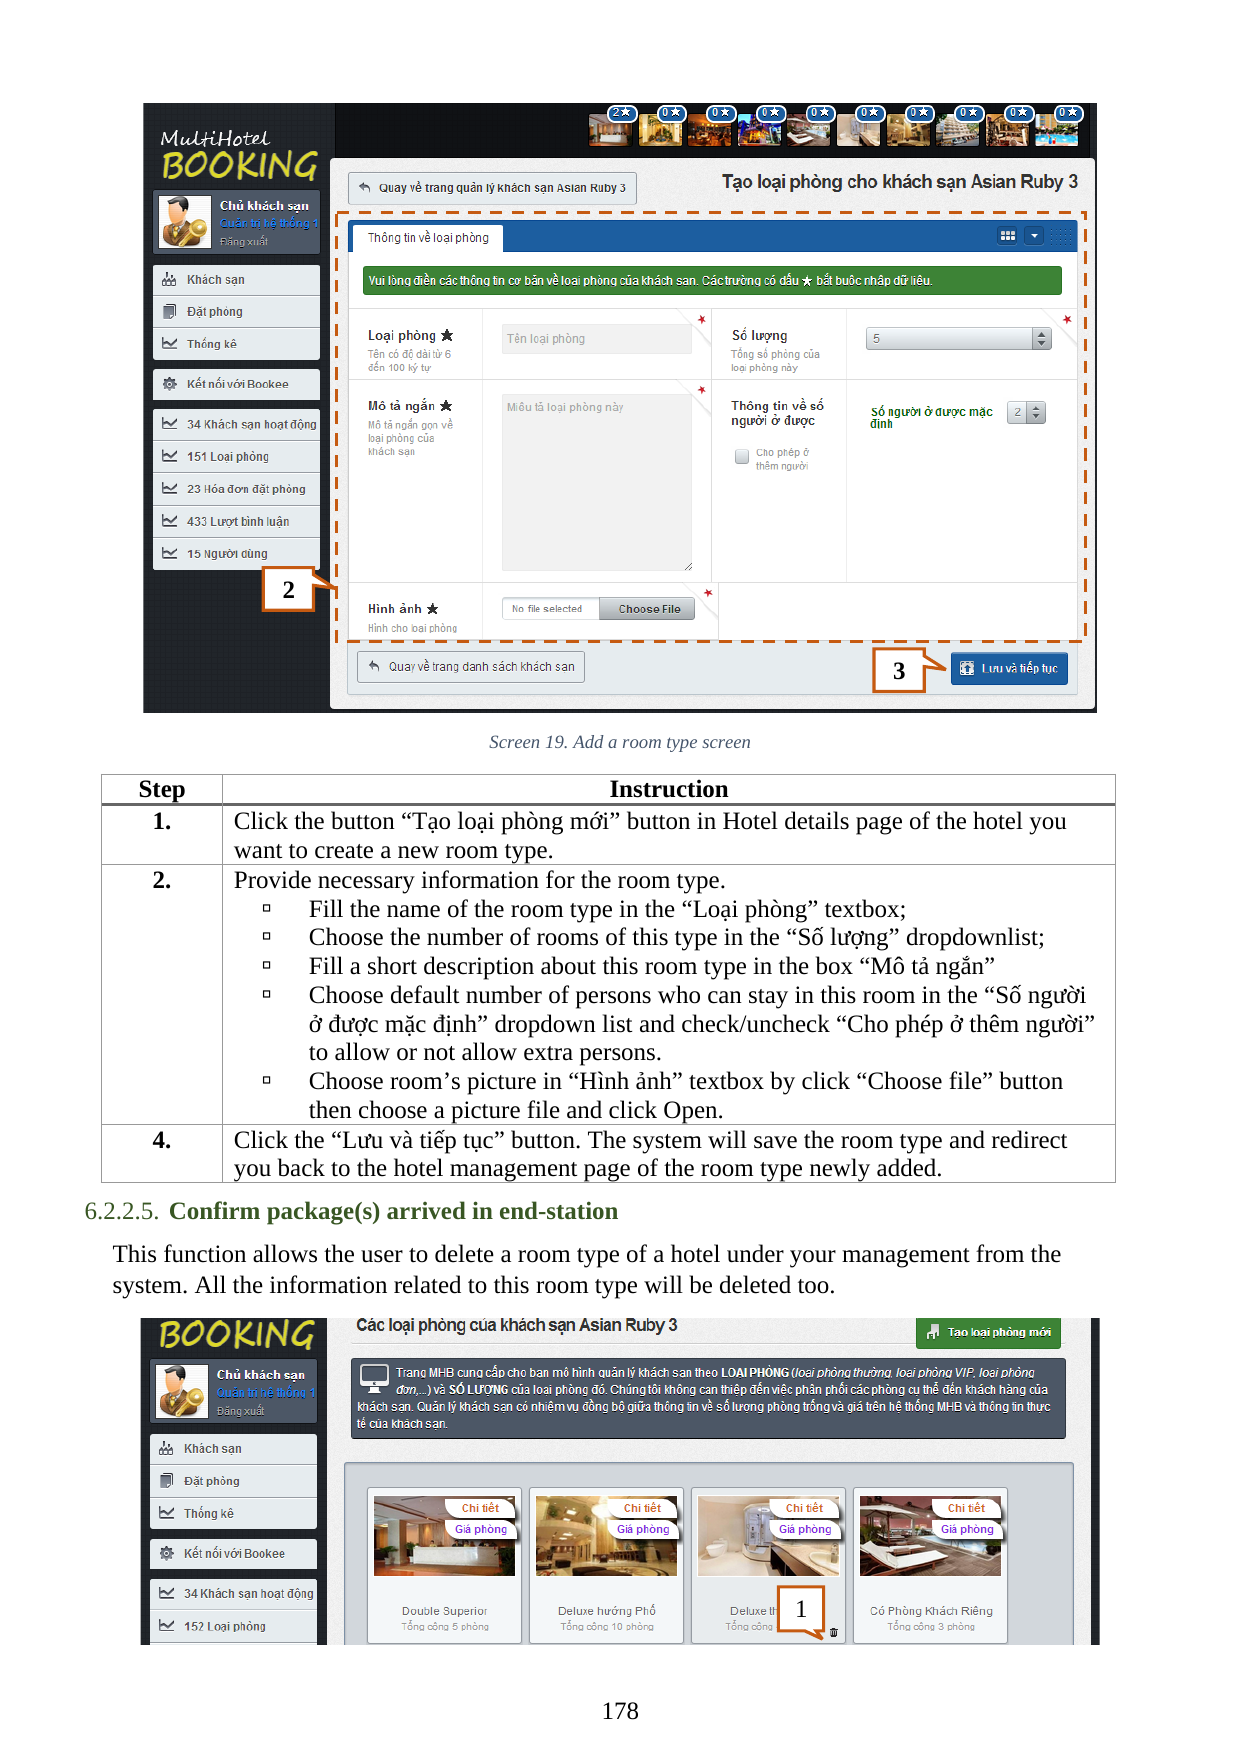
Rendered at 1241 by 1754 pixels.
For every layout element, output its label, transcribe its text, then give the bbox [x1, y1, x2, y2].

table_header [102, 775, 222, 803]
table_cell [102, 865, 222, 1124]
subtitle Confirm package(s) arrived in end-station [159, 1196, 1128, 1224]
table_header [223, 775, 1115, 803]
text This function allows the user to delete a room type of a hotel under your management from the system. All the information related to this room type will be deleted too. [112, 1239, 1128, 1299]
picture [140, 1318, 1100, 1645]
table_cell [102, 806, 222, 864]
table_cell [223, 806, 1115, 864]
picture [143, 103, 1097, 713]
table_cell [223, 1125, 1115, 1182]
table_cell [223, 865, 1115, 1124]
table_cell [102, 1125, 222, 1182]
